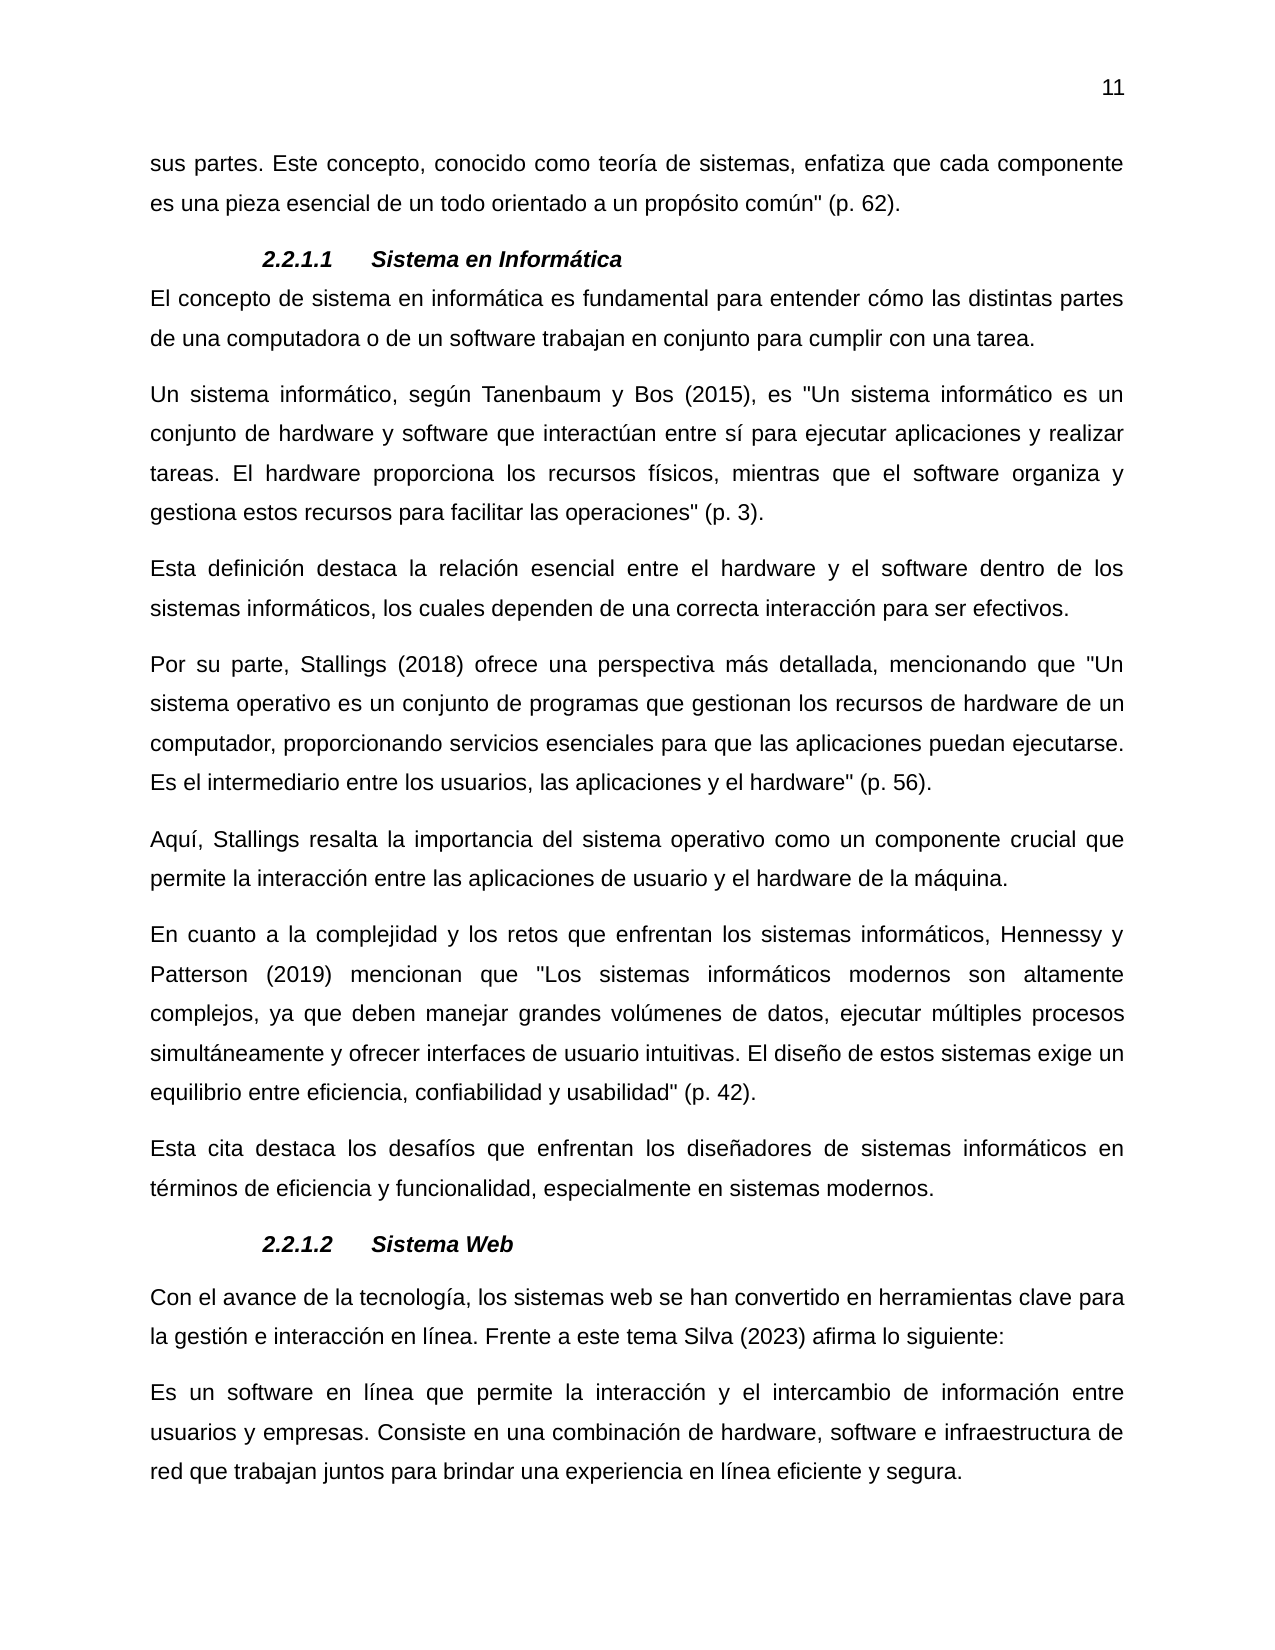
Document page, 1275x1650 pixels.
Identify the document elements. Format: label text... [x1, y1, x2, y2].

text Aquí, Stallings resalta la importancia del sistema operativo como un componente crucial que permite la interacción entre las aplicaciones de usuario y el hardware de la máquina. [150, 826, 1125, 891]
text Por su parte, Stallings (2018) ofrece una perspectiva más detallada, mencionando que "Un sistema operativo es un conjunto de programas que gestionan los recursos de hardware de un computador, proporcionando servicios esenciales para que las aplicaciones puedan ejecutarse. Es el intermediario entre los usuarios, las aplicaciones y el hardware" (p. 56). [150, 651, 1125, 796]
text Es un software en línea que permite la interacción y el intercambio de información entre usuarios y empresas. Consiste en una combinación de hardware, software e infraestructura de red que trabajan juntos para brindar una experiencia en línea eficiente y segura. [150, 1379, 1125, 1484]
text Un sistema informático, según Tanenbaum y Bos (2015), es "Un sistema informático es un conjunto de hardware y software que interactúan entre sí para ejecutar aplicaciones y realizar tareas. El hardware proporciona los recursos físicos, mientras que el software organiza y gestiona estos recursos para facilitar las operaciones" (p. 3). [150, 381, 1125, 526]
text Esta definición destaca la relación esencial entre el hardware y el software dentro de los sistemas informáticos, los cuales dependen de una correcta interacción para ser efectivos. [150, 555, 1125, 621]
subtitle Sistema en Informática [262, 246, 1125, 272]
text El concepto de sistema en informática es fundamental para entender cómo las distintas partes de una computadora o de un software trabajan en conjunto para cumplir con una tarea. [150, 285, 1125, 351]
text Esta cita destaca los desafíos que enfrentan los diseñadores de sistemas informáticos en términos de eficiencia y funcionalidad, especialmente en sistemas modernos. [150, 1135, 1125, 1201]
subtitle Sistema Web [262, 1231, 1125, 1257]
text Con el avance de la tecnología, los sistemas web se han convertido en herramientas clave para la gestión e interacción en línea. Frente a este tema Silva (2023) afirma lo siguiente: [150, 1283, 1125, 1349]
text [150, 150, 1125, 216]
text En cuanto a la complejidad y los retos que enfrentan los sistemas informáticos, Hennessy y Patterson (2019) mencionan que "Los sistemas informáticos modernos son altamente complejos, ya que deben manejar grandes volúmenes de datos, ejecutar múltiples procesos simultáneamente y ofrecer interfaces de usuario intuitivas. El diseño de estos sistemas exige un equilibrio entre eficiencia, confiabilidad y usabilidad" (p. 42). [150, 921, 1125, 1105]
